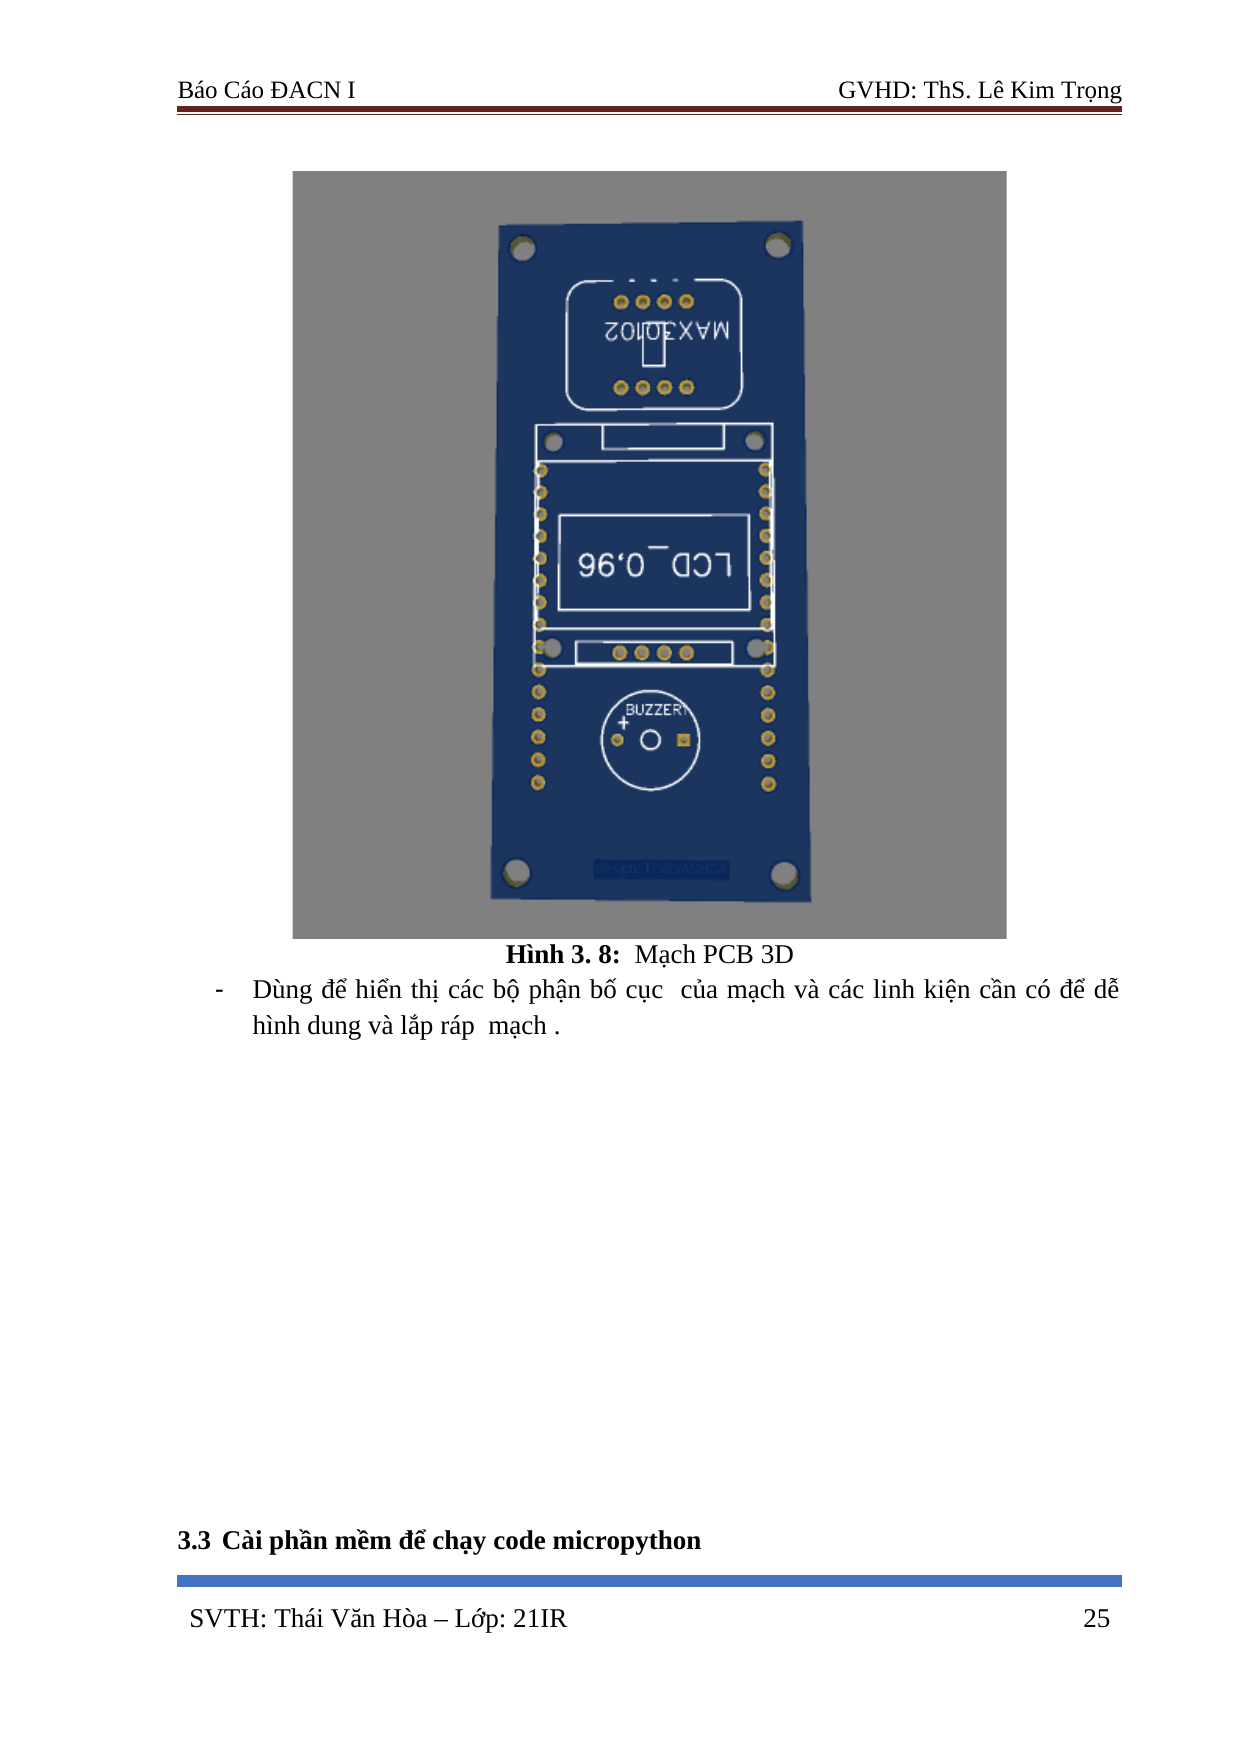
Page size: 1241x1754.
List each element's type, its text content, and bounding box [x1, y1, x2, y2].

list Cài phần mềm để chạy code micropython [177, 1524, 1122, 1556]
text Hình 3. 8: Mạch PCB 3D [177, 939, 1122, 970]
picture [292, 171, 1007, 939]
list Dùng để hiển thị các bộ phận bố cục của mạch và các linh kiện cần có để dễ hình dung và lắp ráp mạch . [215, 970, 1122, 1040]
